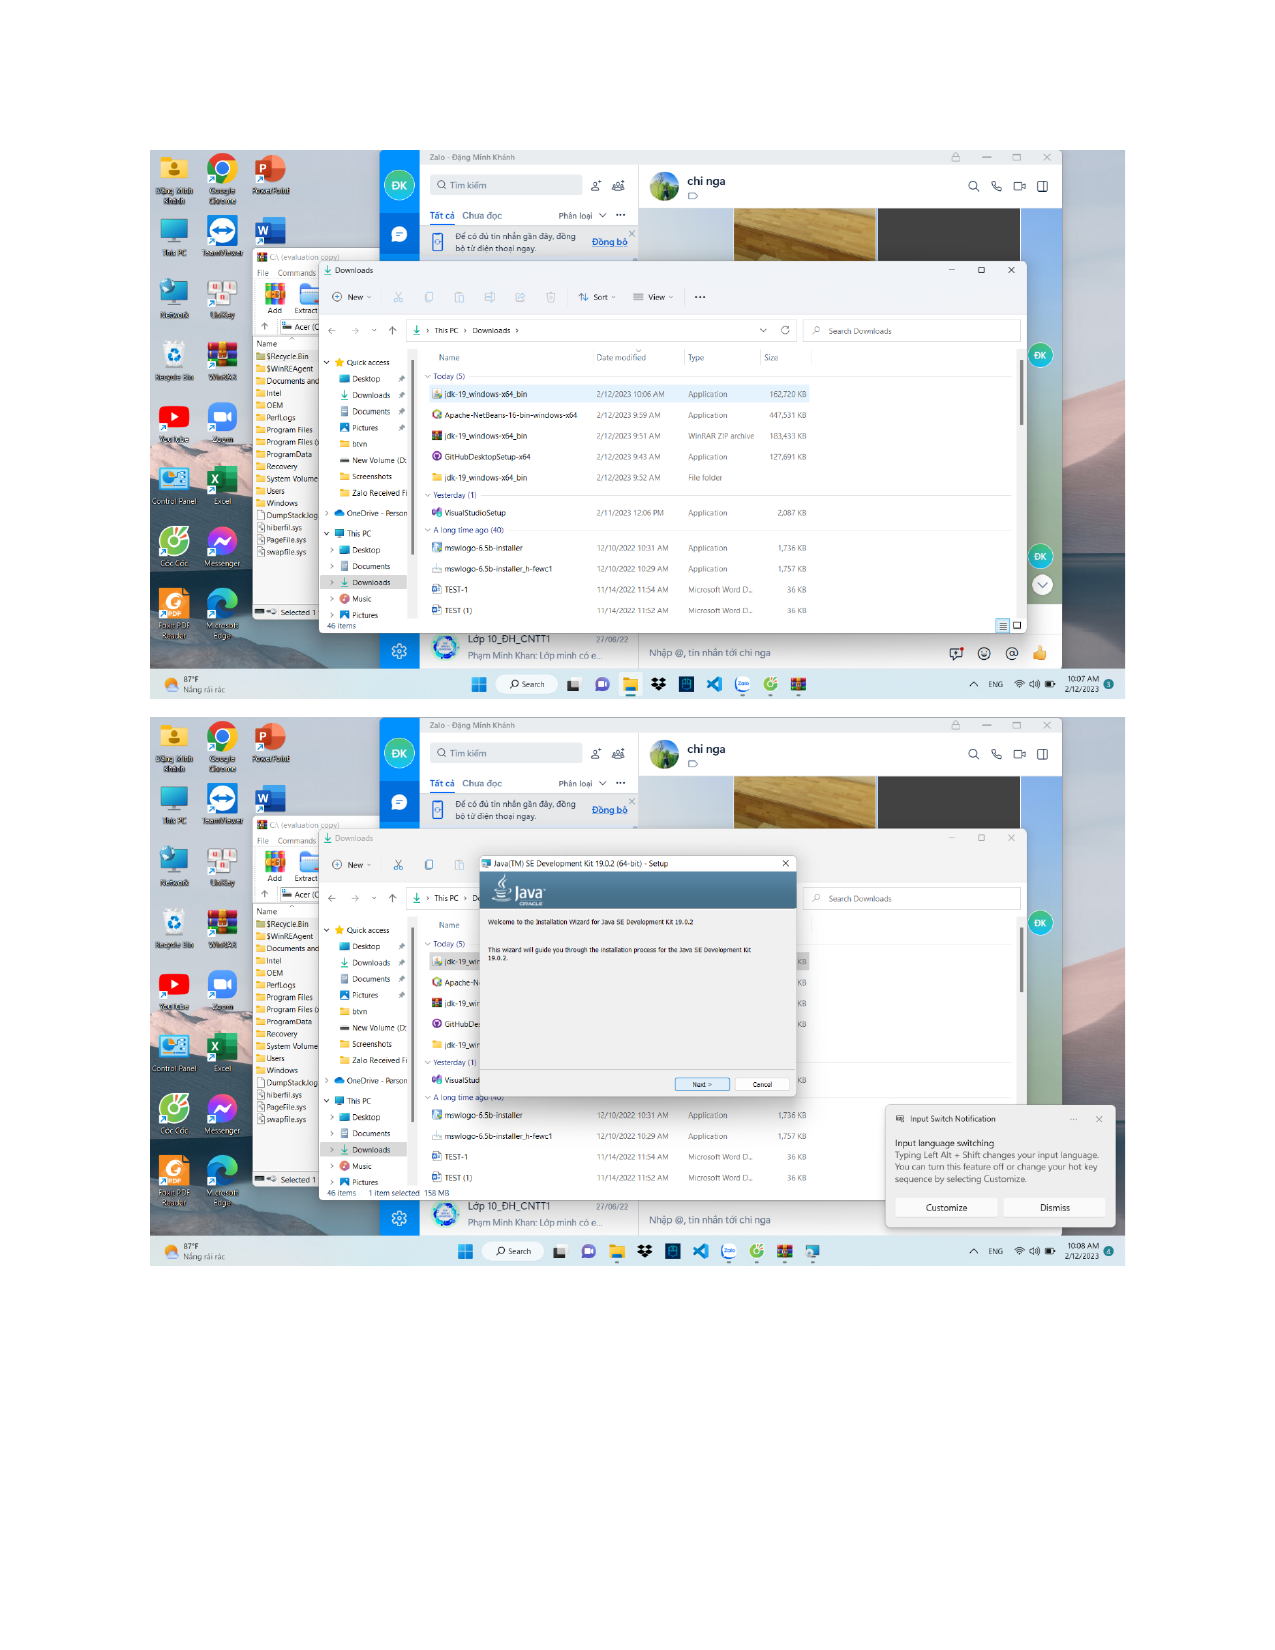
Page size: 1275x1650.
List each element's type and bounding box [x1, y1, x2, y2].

picture [150, 150, 1125, 699]
picture [150, 717, 1125, 1266]
